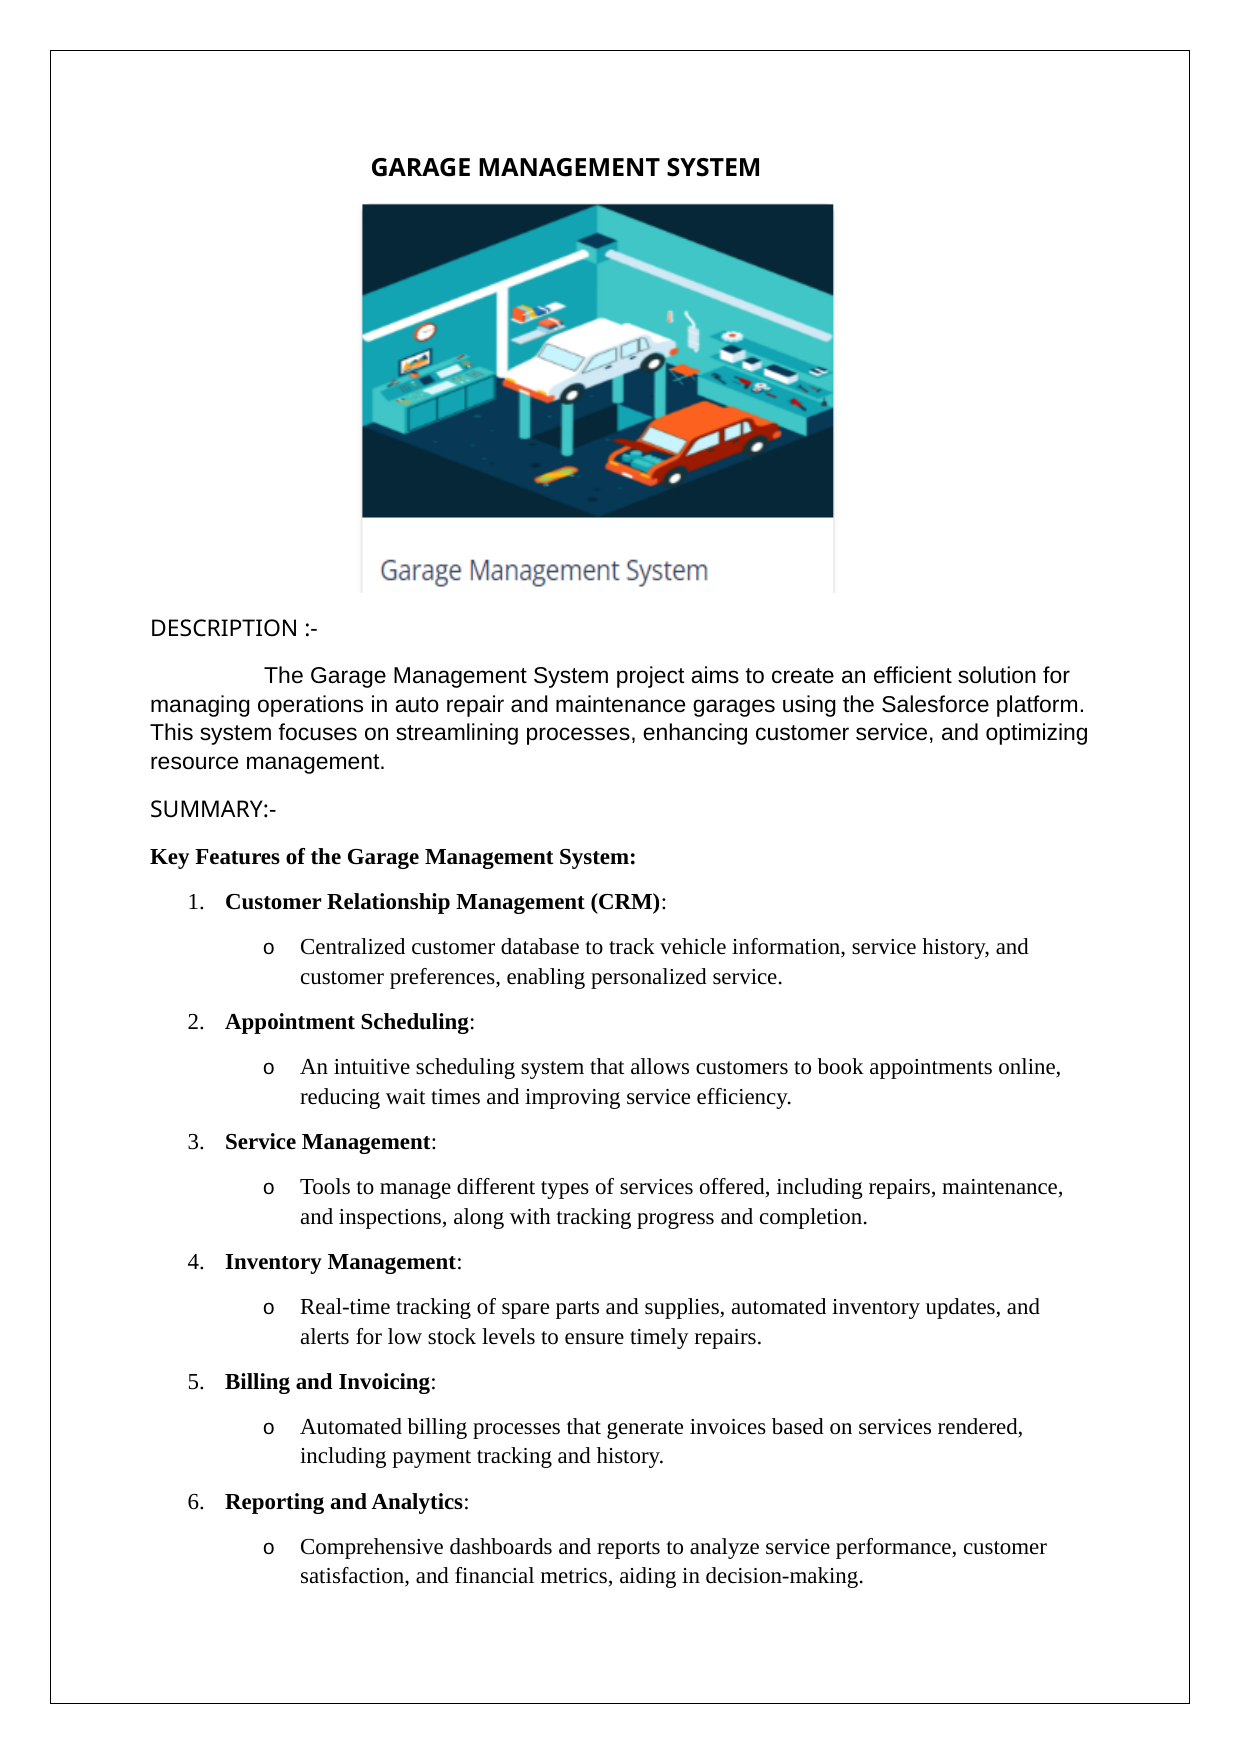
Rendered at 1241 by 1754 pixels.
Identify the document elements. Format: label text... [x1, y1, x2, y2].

list Customer Relationship Management (CRM): [187, 888, 1090, 914]
list Automated billing processes that generate invoices based on services rendered, including payment tracking and history. [262, 1413, 1090, 1469]
list Centralized customer database to track vehicle information, service history, and customer preferences, enabling personalized service. [262, 933, 1090, 989]
list Comprehensive dashboards and reports to analyze service performance, customer satisfaction, and financial metrics, aiding in decision-making. [262, 1533, 1090, 1589]
text DESCRIPTION :- [150, 612, 1090, 643]
text GARAGE MANAGEMENT SYSTEM [150, 150, 1090, 184]
list Service Management: [187, 1128, 1090, 1154]
list Real-time tracking of spare parts and supplies, automated inventory updates, and alerts for low stock levels to ensure timely repairs. [262, 1293, 1090, 1349]
list Inventory Management: [187, 1248, 1090, 1274]
text Key Features of the Garage Management System: [150, 843, 1090, 869]
list Reporting and Analytics: [187, 1488, 1090, 1514]
text SUMMARY:- [150, 793, 1090, 824]
picture [357, 203, 839, 593]
list An intuitive scheduling system that allows customers to book appointments online, reducing wait times and improving service efficiency. [262, 1053, 1090, 1109]
list Tools to manage different types of services offered, including repairs, maintenance, and inspections, along with tracking progress and completion. [262, 1173, 1090, 1229]
list Appointment Scheduling: [187, 1008, 1090, 1034]
text The Garage Management System project aims to create an efficient solution for managing operations in auto repair and maintenance garages using the Salesforce platform. This system focuses on streamlining processes, enhancing customer service, and optimizing resource management. [150, 662, 1090, 774]
list Billing and Invoicing: [187, 1368, 1090, 1394]
